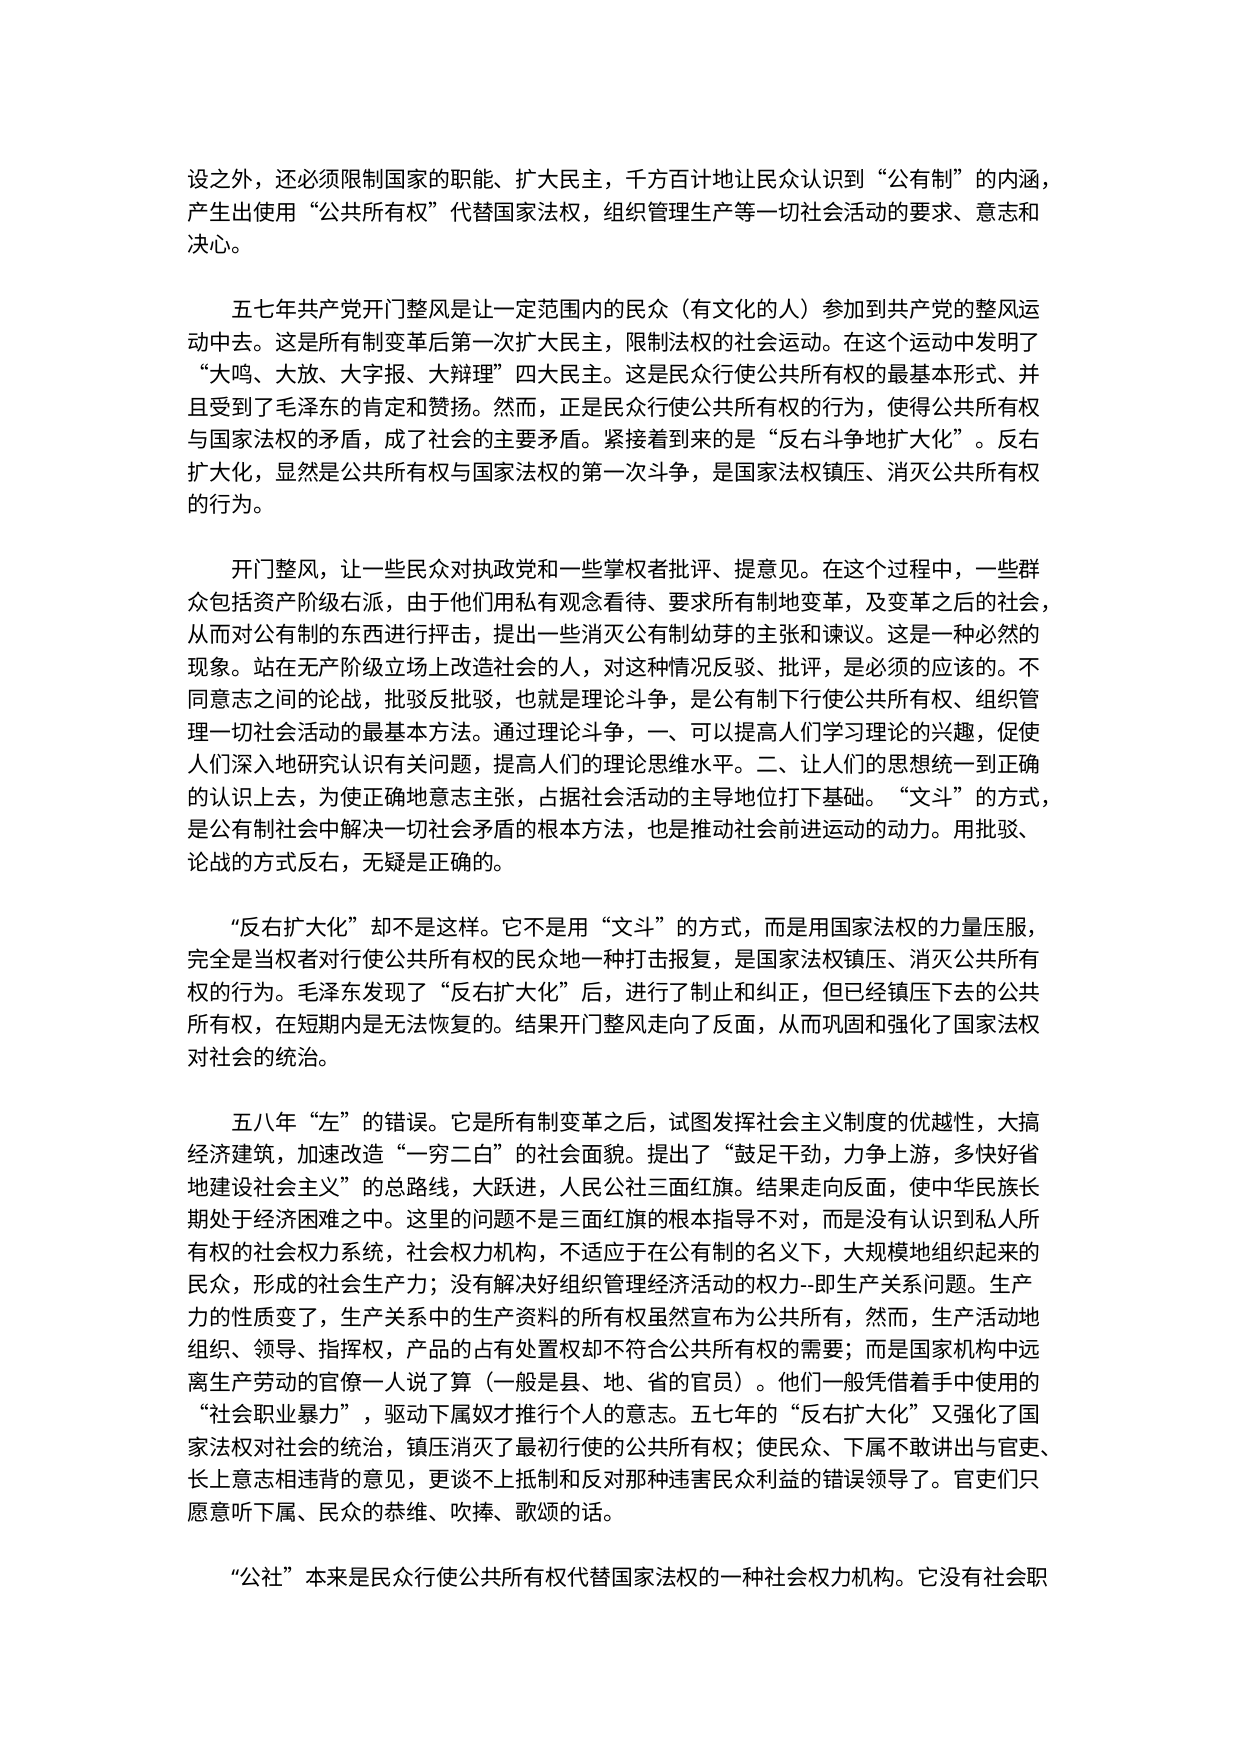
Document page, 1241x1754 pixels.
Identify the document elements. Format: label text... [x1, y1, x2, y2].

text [187, 162, 1053, 259]
text 五七年共产党开门整风是让一定范围内的民众（有文化的人）参加到共产党的整风运动中去。这是所有制变革后第一次扩大民主，限制法权的社会运动。在这个运动中发明了“大鸣、大放、大字报、大辩理”四大民主。这是民众行使公共所有权的最基本形式、并且受到了毛泽东的肯定和赞扬。然而，正是民众行使公共所有权的行为，使得公共所有权与国家法权的矛盾，成了社会的主要矛盾。紧接着到来的是“反右斗争地扩大化”。反右扩大化，显然是公共所有权与国家法权的第一次斗争，是国家法权镇压、消灭公共所有权的行为。 [187, 292, 1053, 519]
text “反右扩大化”却不是这样。它不是用“文斗”的方式，而是用国家法权的力量压服，完全是当权者对行使公共所有权的民众地一种打击报复，是国家法权镇压、消灭公共所有权的行为。毛泽东发现了“反右扩大化”后，进行了制止和纠正，但已经镇压下去的公共所有权，在短期内是无法恢复的。结果开门整风走向了反面，从而巩固和强化了国家法权对社会的统治。 [187, 909, 1053, 1072]
text 五八年“左”的错误。它是所有制变革之后，试图发挥社会主义制度的优越性，大搞经济建筑，加速改造“一穷二白”的社会面貌。提出了“鼓足干劲，力争上游，多快好省地建设社会主义”的总路线，大跃进，人民公社三面红旗。结果走向反面，使中华民族长期处于经济困难之中。这里的问题不是三面红旗的根本指导不对，而是没有认识到私人所有权的社会权力系统，社会权力机构，不适应于在公有制的名义下，大规模地组织起来的民众，形成的社会生产力；没有解决好组织管理经济活动的权力--即生产关系问题。生产力的性质变了，生产关系中的生产资料的所有权虽然宣布为公共所有，然而，生产活动地组织、领导、指挥权，产品的占有处置权却不符合公共所有权的需要；而是国家机构中远离生产劳动的官僚一人说了算（一般是县、地、省的官员）。他们一般凭借着手中使用的“社会职业暴力”，驱动下属奴才推行个人的意志。五七年的“反右扩大化”又强化了国家法权对社会的统治，镇压消灭了最初行使的公共所有权；使民众、下属不敢讲出与官吏、长上意志相违背的意见，更谈不上抵制和反对那种违害民众利益的错误领导了。官吏们只愿意听下属、民众的恭维、吹捧、歌颂的话。 [187, 1104, 1053, 1527]
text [187, 1559, 1053, 1592]
text 开门整风，让一些民众对执政党和一些掌权者批评、提意见。在这个过程中，一些群众包括资产阶级右派，由于他们用私有观念看待、要求所有制地变革，及变革之后的社会，从而对公有制的东西进行抨击，提出一些消灭公有制幼芽的主张和谏议。这是一种必然的现象。站在无产阶级立场上改造社会的人，对这种情况反驳、批评，是必须的应该的。不同意志之间的论战，批驳反批驳，也就是理论斗争，是公有制下行使公共所有权、组织管理一切社会活动的最基本方法。通过理论斗争，一、可以提高人们学习理论的兴趣，促使人们深入地研究认识有关问题，提高人们的理论思维水平。二、让人们的思想统一到正确的认识上去，为使正确地意志主张，占据社会活动的主导地位打下基础。“文斗”的方式，是公有制社会中解决一切社会矛盾的根本方法，也是推动社会前进运动的动力。用批驳、论战的方式反右，无疑是正确的。 [187, 552, 1053, 877]
